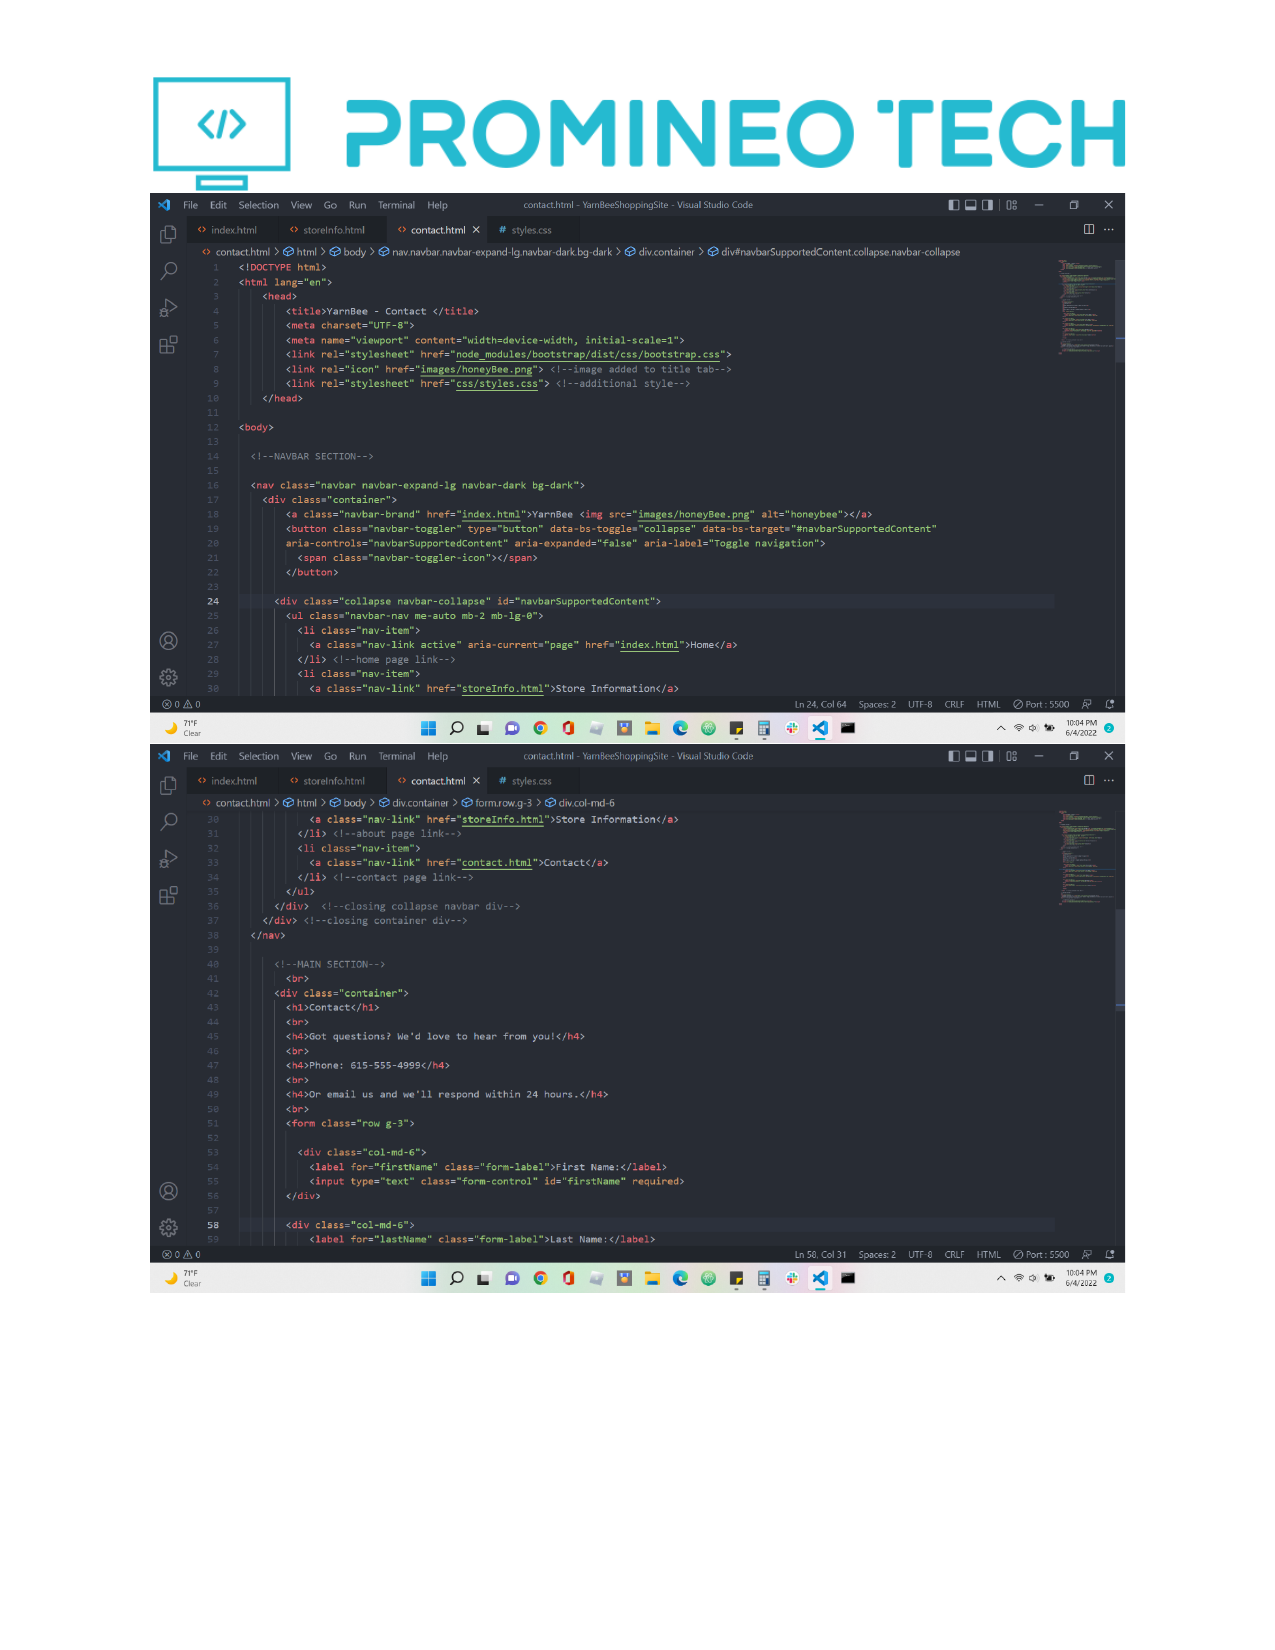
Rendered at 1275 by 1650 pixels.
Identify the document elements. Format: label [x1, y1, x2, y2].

picture [150, 75, 1125, 743]
picture [150, 744, 1125, 1293]
